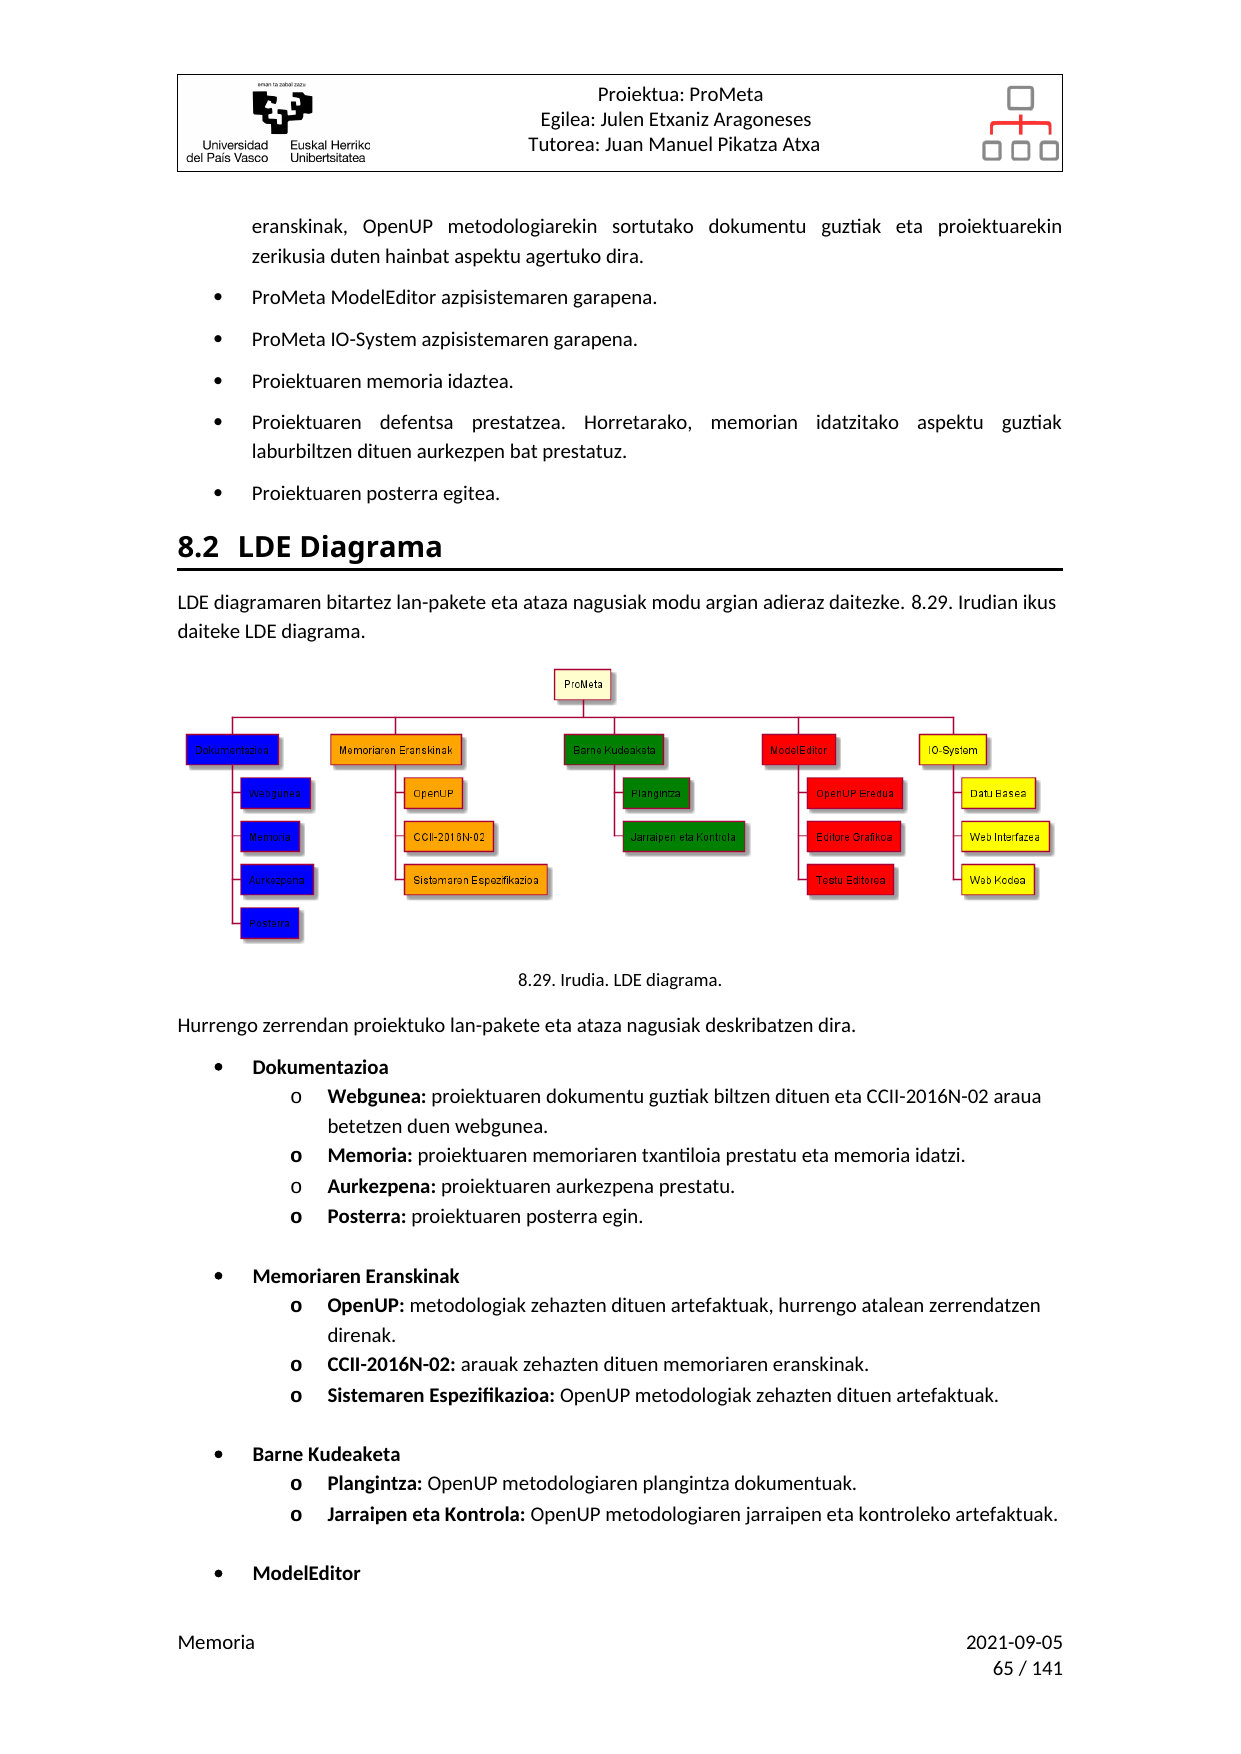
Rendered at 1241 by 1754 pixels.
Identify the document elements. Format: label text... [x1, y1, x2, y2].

list ProMeta ModelEditor azpisistemaren garapena. [214, 284, 1063, 310]
picture [978, 80, 1060, 162]
list Webgunea: proiektuaren dokumentu guztiak biltzen dituen eta CCII-2016N-02 araua betetzen duen webgunea. [290, 1083, 1063, 1139]
list Aurkezpena: proiektuaren aurkezpena prestatu. [290, 1173, 1063, 1199]
list ProMeta IO-System azpisistemaren garapena. [214, 326, 1063, 352]
subtitle LDE Diagrama [177, 526, 1063, 568]
list ModelEditor [215, 1561, 1063, 1586]
list Jarraipen eta Kontrola: OpenUP metodologiaren jarraipen eta kontroleko artefaktuak. [290, 1501, 1063, 1527]
list Plangintza: OpenUP metodologiaren plangintza dokumentuak. [290, 1471, 1063, 1497]
list Dokumentazioa [215, 1054, 1063, 1079]
list Sistemaren Espezifikazioa: OpenUP metodologiak zehazten dituen artefaktuak. [290, 1382, 1063, 1408]
list Proiektuaren posterra egitea. [214, 480, 1063, 506]
list OpenUP: metodologiak zehazten dituen artefaktuak, hurrengo atalean zerrendatzen direnak. [290, 1292, 1063, 1348]
text Hurrengo zerrendan proiektuko lan-pakete eta ataza nagusiak deskribatzen dira. [177, 1012, 1063, 1038]
list Barne Kudeaketa [215, 1441, 1063, 1467]
picture [182, 81, 370, 162]
list Proiektuaren defentsa prestatzea. Horretarako, memorian idatzitako aspektu guztiak laburbiltzen dituen aurkezpen bat prestatuz. [214, 409, 1063, 464]
list Memoriaren Eranskinak [215, 1263, 1063, 1288]
list Memoria: proiektuaren memoriaren txantiloia prestatu eta memoria idatzi. [290, 1142, 1063, 1169]
list Posterra: proiektuaren posterra egin. [290, 1203, 1063, 1230]
list Proiektuaren memoria idaztea. [214, 368, 1063, 393]
picture [177, 660, 1063, 953]
list CCII-2016N-02: arauak zehazten dituen memoriaren eranskinak. [290, 1351, 1063, 1378]
